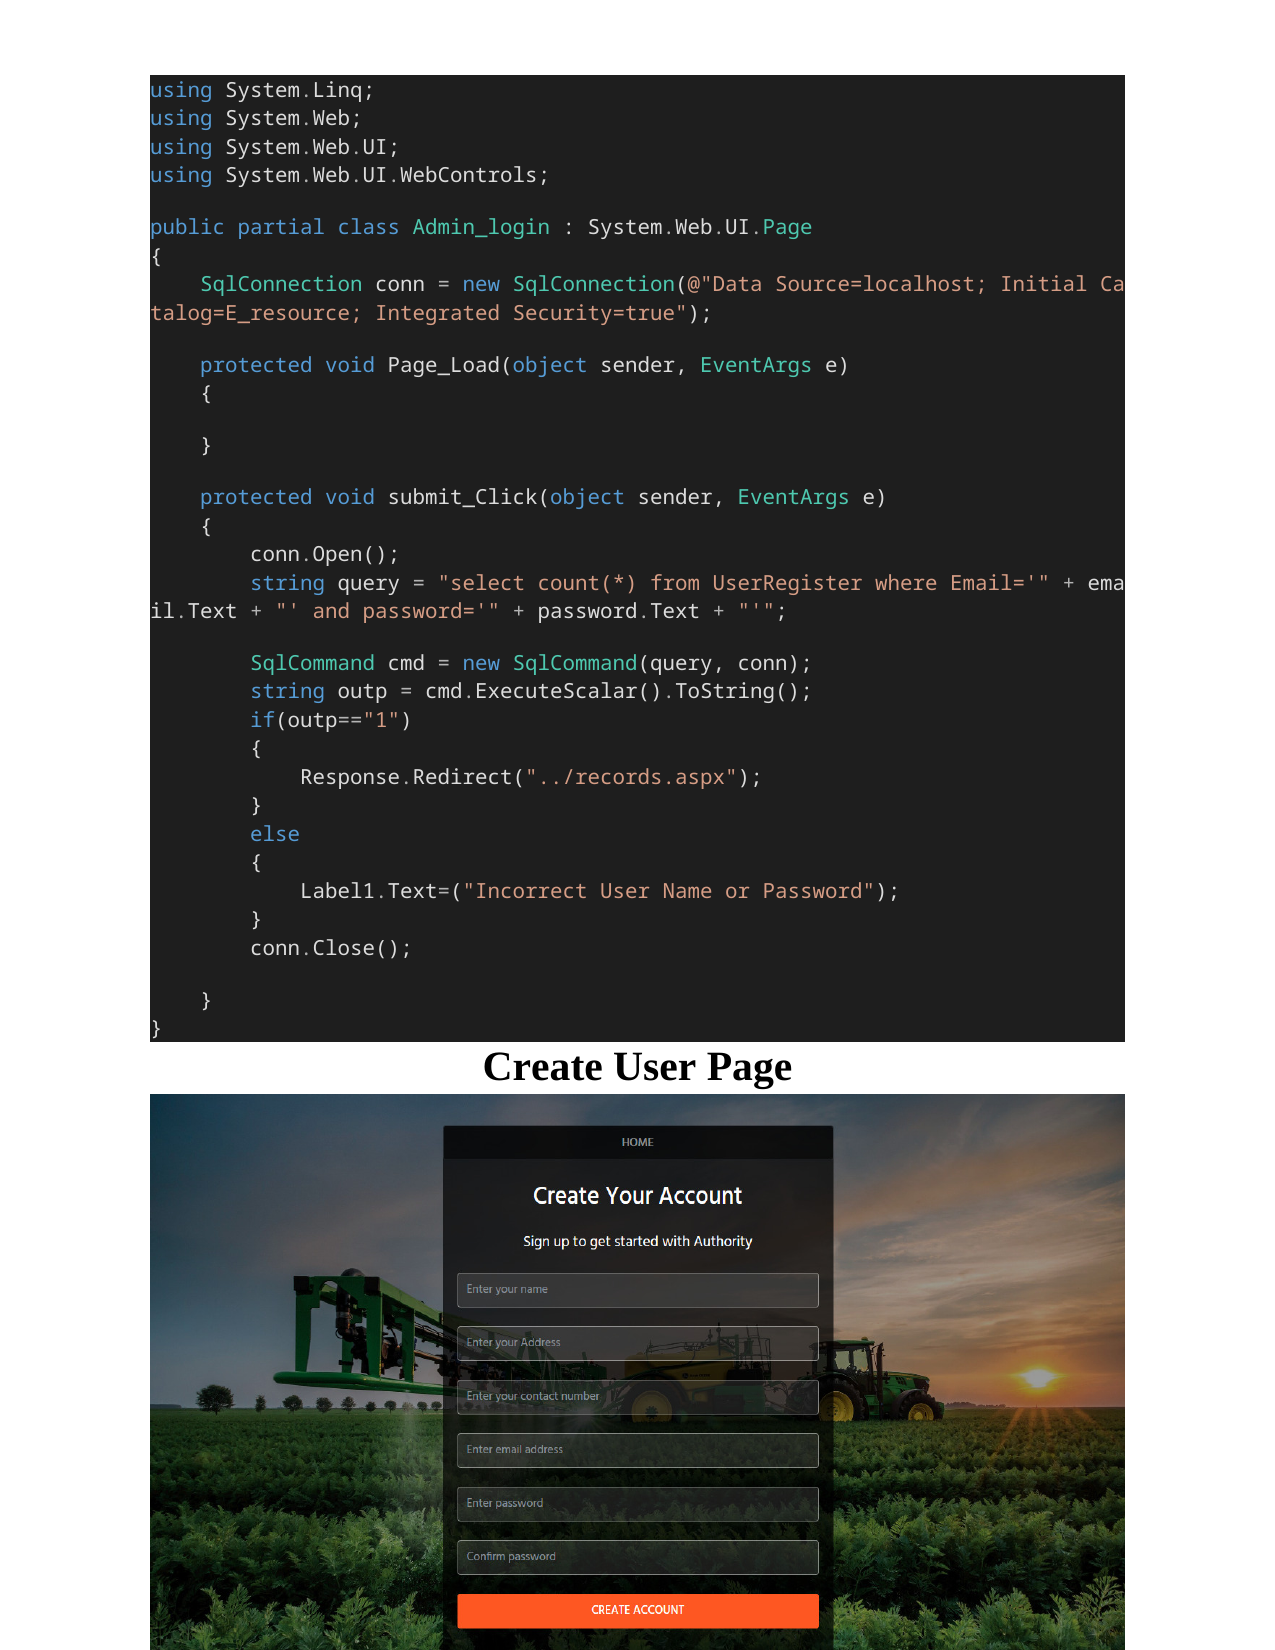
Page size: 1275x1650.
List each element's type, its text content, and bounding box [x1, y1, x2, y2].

text Label1.Text=("Incorrect User Name or Password"); [150, 876, 1125, 904]
text protected void submit_Click(object sender, EventArgs e) [150, 482, 1125, 511]
text } [150, 790, 1125, 819]
text } [150, 430, 1125, 459]
text else [150, 819, 1125, 847]
text using System.Web; [150, 103, 1125, 132]
picture [150, 1094, 1125, 1650]
text string outp = cmd.ExecuteScalar().ToString(); [150, 677, 1125, 705]
text using System.Web.UI.WebControls; [150, 160, 1125, 189]
text SqlCommand cmd = new SqlCommand(query, conn); [150, 648, 1125, 677]
text SqlConnection conn = new SqlConnection(@"Data Source=localhost; Initial Catalog=E_resource; Integrated Security=true"); [150, 269, 1125, 326]
text } [150, 904, 1125, 933]
text { [150, 511, 1125, 539]
text using System.Linq; [150, 75, 1125, 103]
text public partial class Admin_login : System.Web.UI.Page [150, 212, 1125, 241]
text { [150, 847, 1125, 876]
text string query = "select count(*) from UserRegister where Email='" + email.Text + "' and password='" + password.Text + "'"; [150, 568, 1125, 624]
text } [150, 1013, 1125, 1042]
text conn.Open(); [150, 539, 1125, 568]
text using System.Web.UI; [150, 132, 1125, 160]
text { [150, 241, 1125, 269]
text { [150, 378, 1125, 407]
text Create User Page [150, 1042, 1125, 1089]
text conn.Close(); [150, 933, 1125, 961]
text protected void Page_Load(object sender, EventArgs e) [150, 350, 1125, 378]
text if(outp=="1") [150, 705, 1125, 733]
text { [150, 733, 1125, 762]
text } [150, 985, 1125, 1013]
text Response.Redirect("../records.aspx"); [150, 762, 1125, 790]
